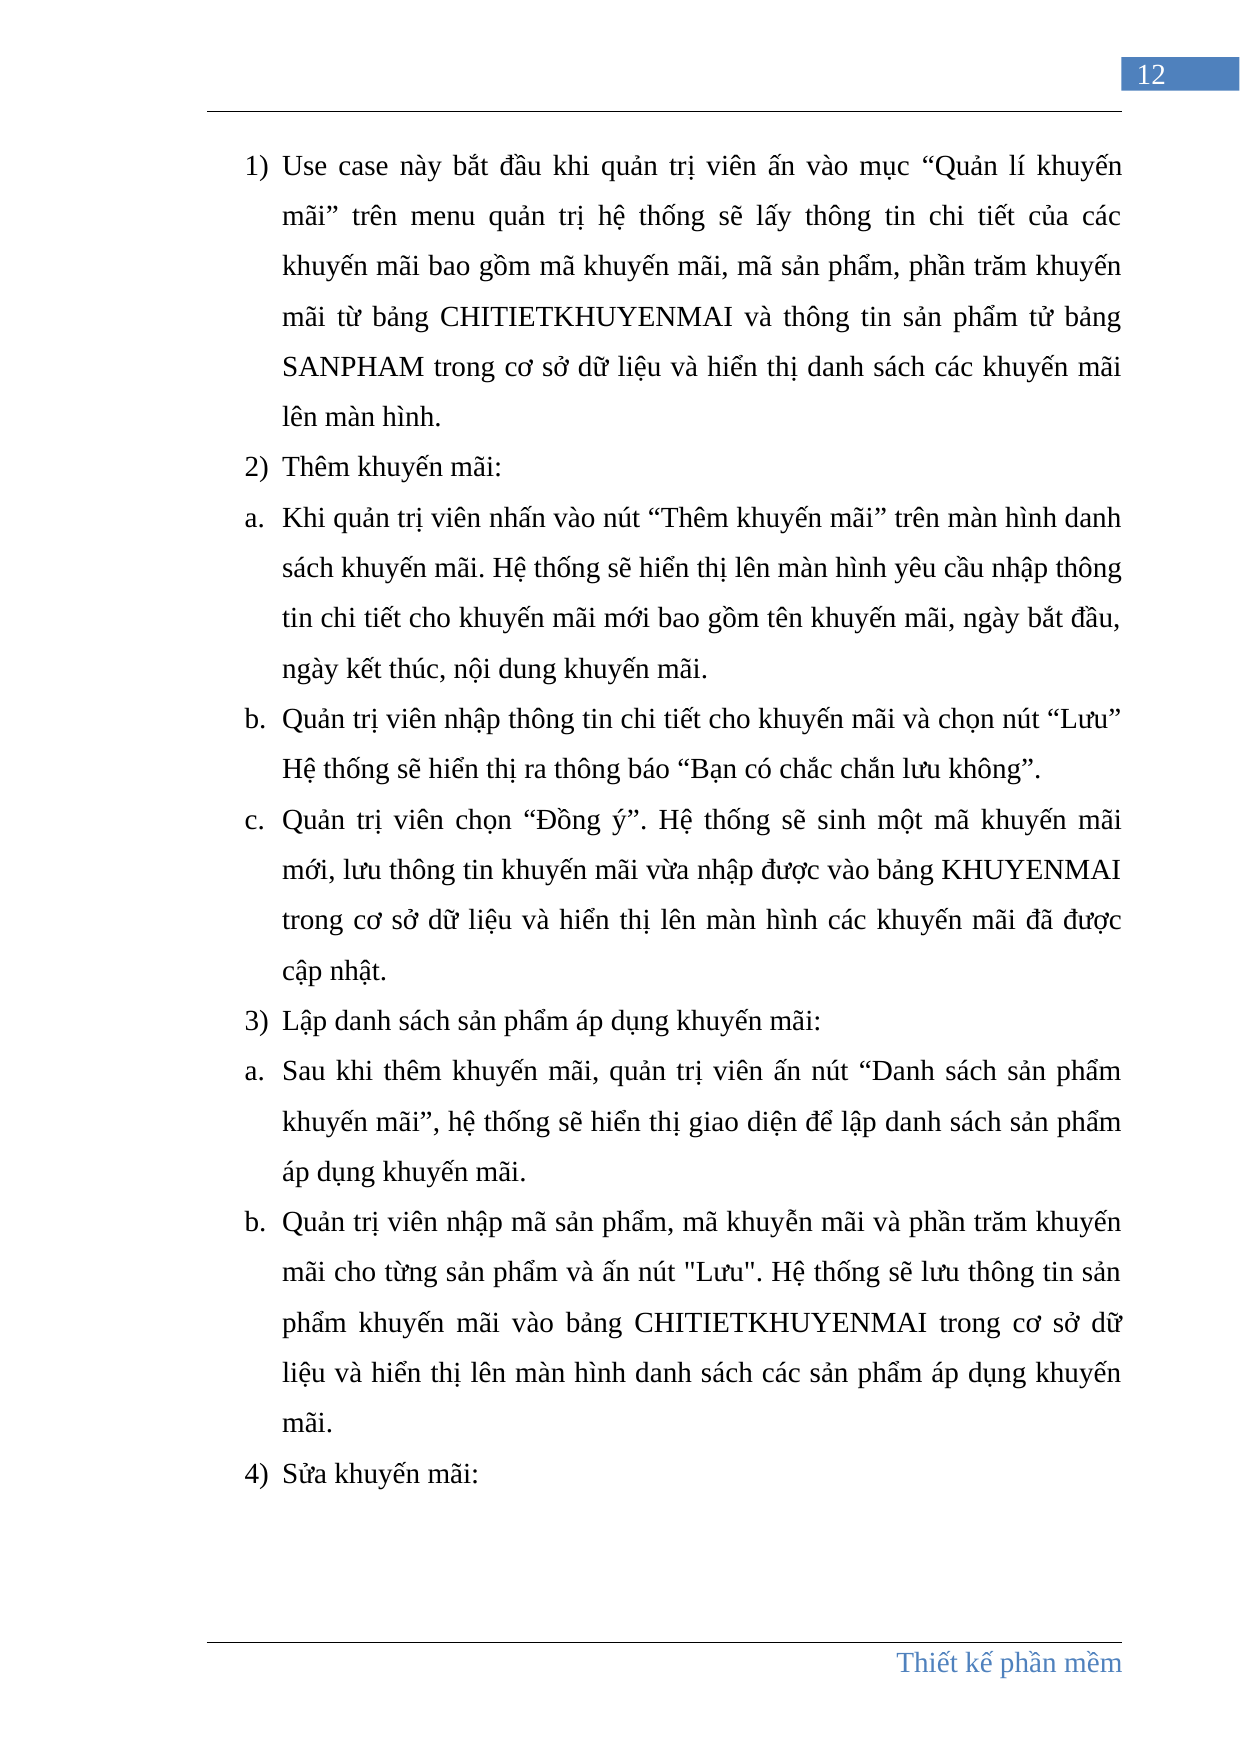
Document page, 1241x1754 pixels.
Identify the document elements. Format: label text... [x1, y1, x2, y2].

list Quản trị viên nhập thông tin chi tiết cho khuyến mãi và chọn nút “Lưu” Hệ thống sẽ hiển thị ra thông báo “Bạn có chắc chắn lưu không”. [244, 701, 1122, 785]
list Lập danh sách sản phẩm áp dụng khuyến mãi: [244, 1003, 1122, 1037]
list Quản trị viên chọn “Đồng ý”. Hệ thống sẽ sinh một mã khuyến mãi mới, lưu thông tin khuyến mãi vừa nhập được vào bảng KHUYENMAI trong cơ sở dữ liệu và hiển thị lên màn hình các khuyến mãi đã được cập nhật. [244, 802, 1122, 986]
list Thêm khuyến mãi: [244, 449, 1122, 483]
list Quản trị viên nhập mã sản phẩm, mã khuyễn mãi và phần trăm khuyến mãi cho từng sản phẩm và ấn nút "Lưu". Hệ thống sẽ lưu thông tin sản phẩm khuyến mãi vào bảng CHITIETKHUYENMAI trong cơ sở dữ liệu và hiển thị lên màn hình danh sách các sản phẩm áp dụng khuyến mãi. [244, 1204, 1122, 1439]
list Khi quản trị viên nhấn vào nút “Thêm khuyến mãi” trên màn hình danh sách khuyến mãi. Hệ thống sẽ hiển thị lên màn hình yêu cầu nhập thông tin chi tiết cho khuyến mãi mới bao gồm tên khuyến mãi, ngày bắt đầu, ngày kết thúc, nội dung khuyến mãi. [244, 500, 1122, 684]
list Use case này bắt đầu khi quản trị viên ấn vào mục “Quản lí khuyến mãi” trên menu quản trị hệ thống sẽ lấy thông tin chi tiết của các khuyến mãi bao gồm mã khuyến mãi, mã sản phẩm, phần trăm khuyến mãi từ bảng CHITIETKHUYENMAI và thông tin sản phẩm tử bảng SANPHAM trong cơ sở dữ liệu và hiển thị danh sách các khuyến mãi lên màn hình. [244, 148, 1122, 433]
list Sau khi thêm khuyến mãi, quản trị viên ấn nút “Danh sách sản phẩm khuyến mãi”, hệ thống sẽ hiển thị giao diện để lập danh sách sản phẩm áp dụng khuyến mãi. [244, 1053, 1122, 1187]
list Sửa khuyến mãi: [244, 1456, 1122, 1489]
